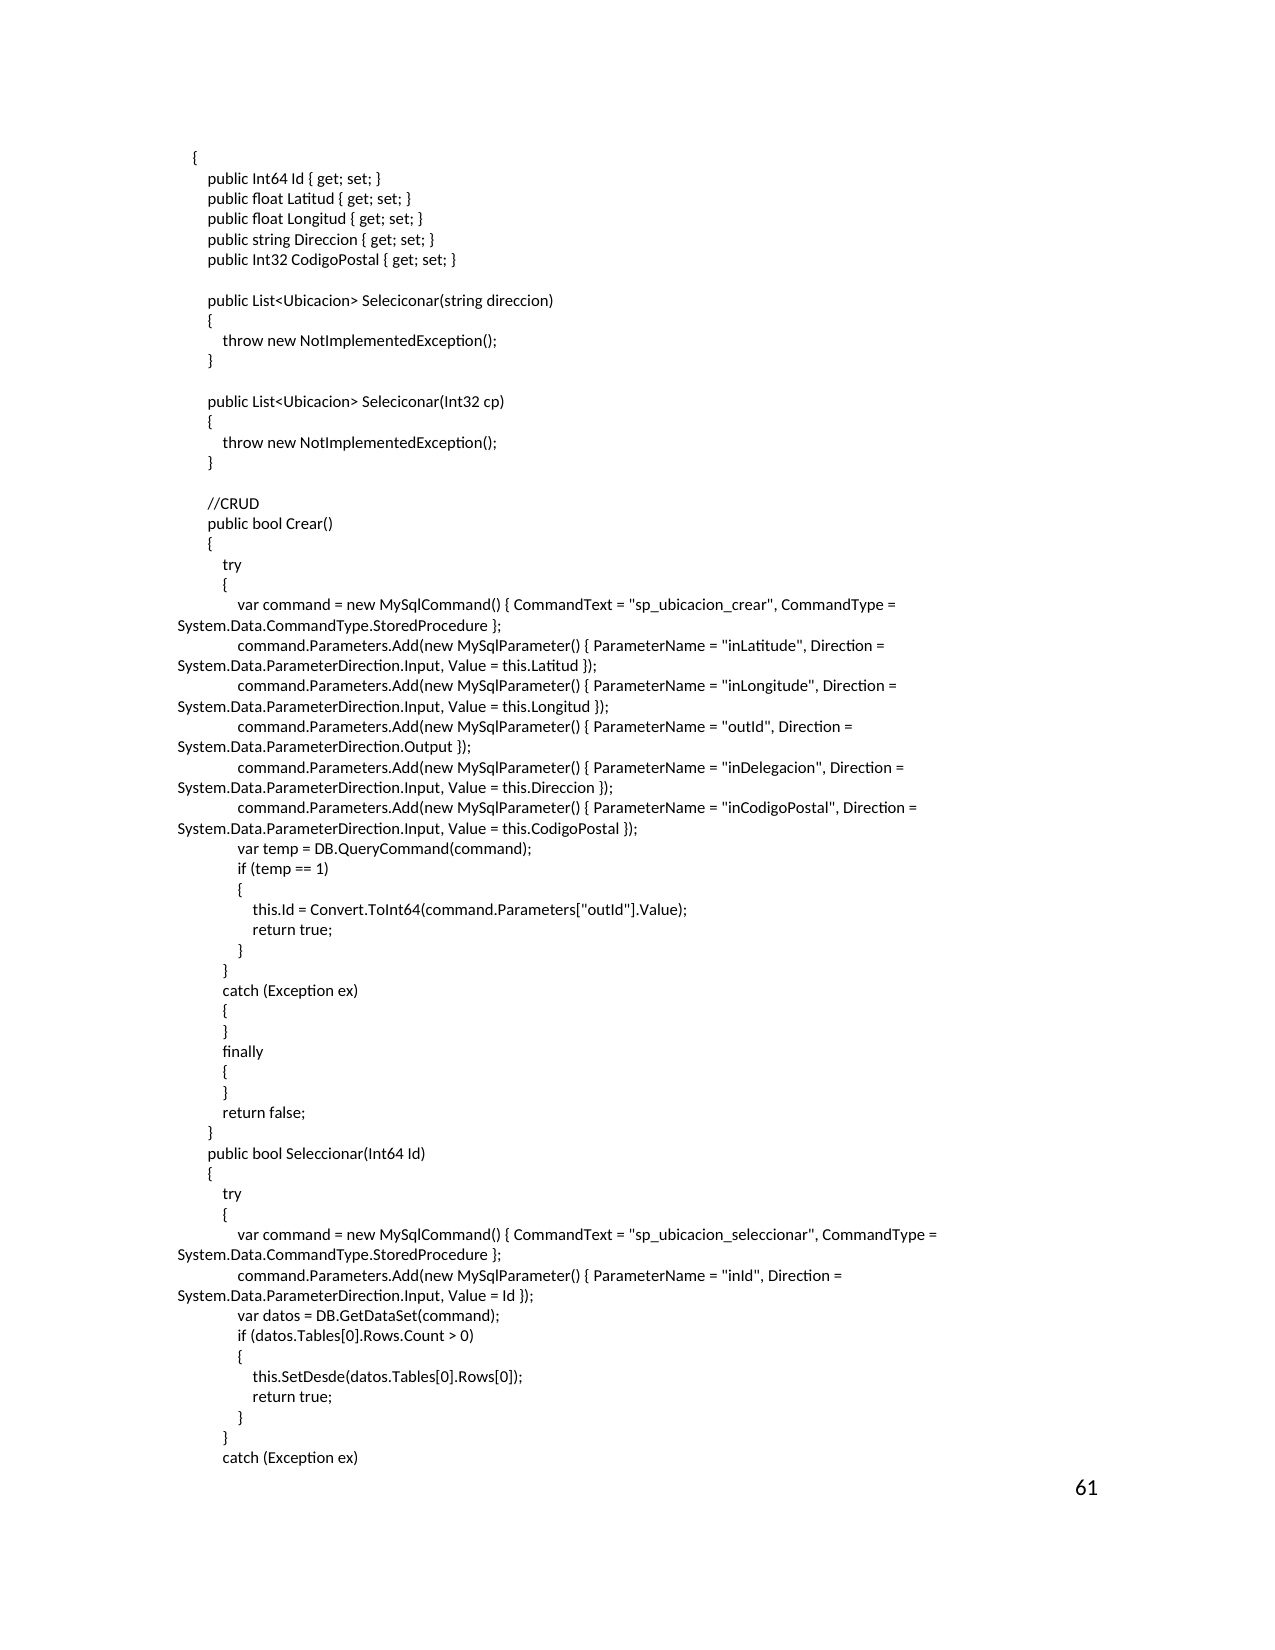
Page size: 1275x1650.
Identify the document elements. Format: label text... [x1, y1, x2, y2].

text public string Direccion { get; set; } [177, 229, 1098, 249]
text var temp = DB.QueryCommand(command); [177, 838, 1098, 858]
text { [177, 879, 1098, 899]
text } [177, 940, 1098, 960]
text this.SetDesde(datos.Tables[0].Rows[0]); [177, 1366, 1098, 1387]
text public bool Seleccionar(Int64 Id) [177, 1143, 1098, 1163]
text //CRUD [177, 493, 1098, 513]
text command.Parameters.Add(new MySqlParameter() { ParameterName = "inLongitude", Direction = System.Data.ParameterDirection.Input, Value = this.Longitud }); [177, 676, 1098, 716]
text public List<Ubicacion> Seleciconar(Int32 cp) [177, 391, 1098, 412]
text command.Parameters.Add(new MySqlParameter() { ParameterName = "inCodigoPostal", Direction = System.Data.ParameterDirection.Input, Value = this.CodigoPostal }); [177, 798, 1098, 838]
text { [177, 148, 1098, 168]
text try [177, 1183, 1098, 1204]
text try [177, 554, 1098, 574]
text command.Parameters.Add(new MySqlParameter() { ParameterName = "inDelegacion", Direction = System.Data.ParameterDirection.Input, Value = this.Direccion }); [177, 757, 1098, 798]
text public float Latitud { get; set; } [177, 188, 1098, 208]
text command.Parameters.Add(new MySqlParameter() { ParameterName = "inId", Direction = System.Data.ParameterDirection.Input, Value = Id }); [177, 1265, 1098, 1305]
text { [177, 533, 1098, 554]
text } [177, 1123, 1098, 1143]
text public Int32 CodigoPostal { get; set; } [177, 249, 1098, 269]
text public bool Crear() [177, 513, 1098, 533]
text } [177, 1407, 1098, 1427]
text public List<Ubicacion> Seleciconar(string direccion) [177, 290, 1098, 310]
text } [177, 1082, 1098, 1102]
text public Int64 Id { get; set; } [177, 168, 1098, 188]
text return true; [177, 919, 1098, 940]
text { [177, 1163, 1098, 1183]
text var datos = DB.GetDataSet(command); [177, 1305, 1098, 1326]
text { [177, 310, 1098, 330]
text { [177, 1346, 1098, 1366]
text finally [177, 1041, 1098, 1062]
text } [177, 351, 1098, 371]
text catch (Exception ex) [177, 1448, 1098, 1468]
text if (temp == 1) [177, 858, 1098, 879]
text var command = new MySqlCommand() { CommandText = "sp_ubicacion_crear", CommandType = System.Data.CommandType.StoredProcedure }; [177, 594, 1098, 635]
text if (datos.Tables[0].Rows.Count > 0) [177, 1326, 1098, 1346]
text this.Id = Convert.ToInt64(command.Parameters["outId"].Value); [177, 899, 1098, 919]
text } [177, 1427, 1098, 1448]
text return false; [177, 1102, 1098, 1123]
text catch (Exception ex) [177, 980, 1098, 1001]
text } [177, 960, 1098, 980]
text var command = new MySqlCommand() { CommandText = "sp_ubicacion_seleccionar", CommandType = System.Data.CommandType.StoredProcedure }; [177, 1224, 1098, 1265]
text public float Longitud { get; set; } [177, 208, 1098, 229]
text { [177, 412, 1098, 432]
text { [177, 1062, 1098, 1082]
text { [177, 1001, 1098, 1021]
text } [177, 452, 1098, 473]
text { [177, 574, 1098, 594]
text return true; [177, 1387, 1098, 1407]
text command.Parameters.Add(new MySqlParameter() { ParameterName = "outId", Direction = System.Data.ParameterDirection.Output }); [177, 716, 1098, 757]
text throw new NotImplementedException(); [177, 432, 1098, 452]
text throw new NotImplementedException(); [177, 330, 1098, 351]
text } [177, 1021, 1098, 1041]
text { [177, 1204, 1098, 1224]
text command.Parameters.Add(new MySqlParameter() { ParameterName = "inLatitude", Direction = System.Data.ParameterDirection.Input, Value = this.Latitud }); [177, 635, 1098, 676]
